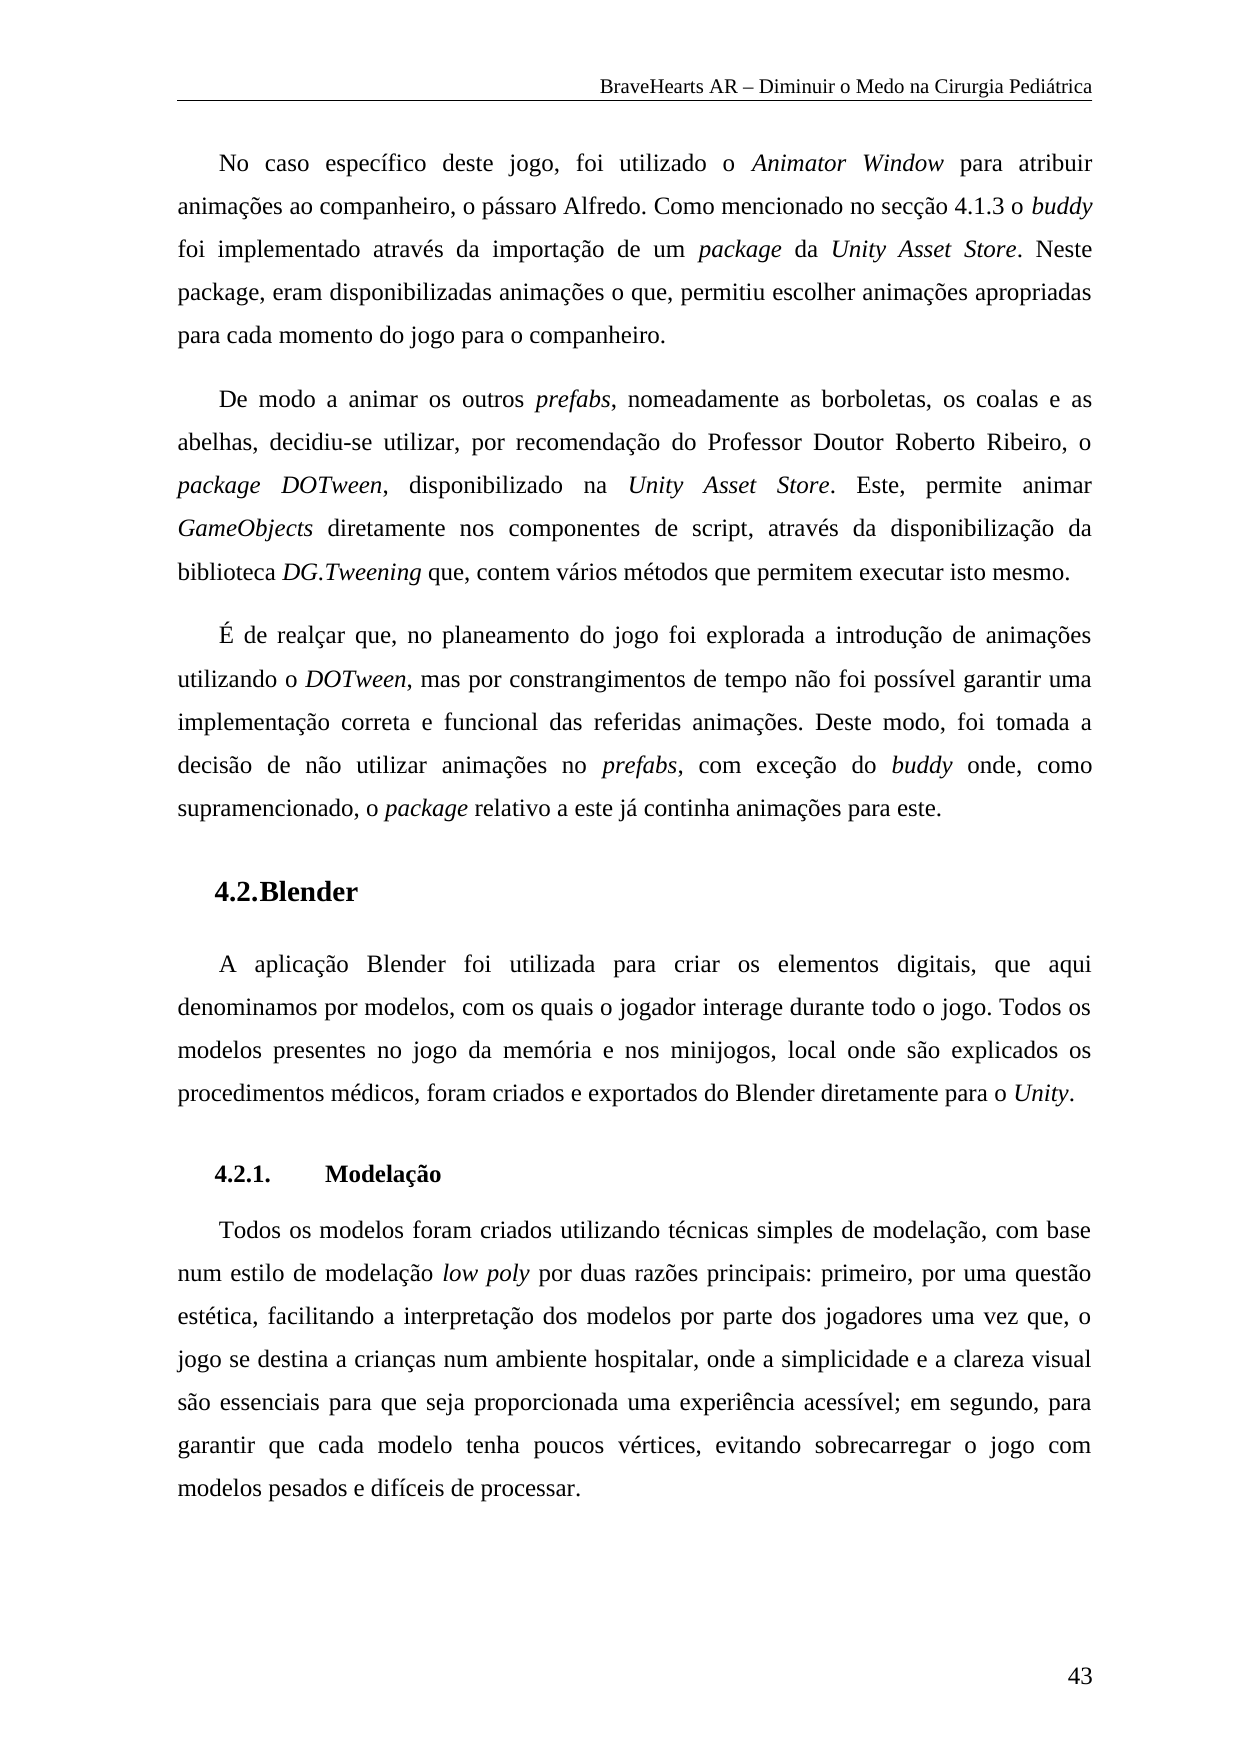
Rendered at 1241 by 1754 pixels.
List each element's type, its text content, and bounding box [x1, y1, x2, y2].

subtitle Blender [214, 874, 1092, 907]
subtitle Modelação [214, 1159, 1092, 1188]
text A aplicação Blender foi utilizada para criar os elementos digitais, que aqui denominamos por modelos, com os quais o jogador interage durante todo o jogo. Todos os modelos presentes no jogo da memória e nos minijogos, local onde são explicados os procedimentos médicos, foram criados e exportados do Blender diretamente para o Unity. [177, 949, 1092, 1107]
text No caso específico deste jogo, foi utilizado o Animator Window para atribuir animações ao companheiro, o pássaro Alfredo. Como mencionado no secção 4.1.3 o buddy foi implementado através da importação de um package da Unity Asset Store. Neste package, eram disponibilizadas animações o que, permitiu escolher animações apropriadas para cada momento do jogo para o companheiro. [177, 148, 1092, 349]
text De modo a animar os outros prefabs, nomeadamente as borboletas, os coalas e as abelhas, decidiu-se utilizar, por recomendação do Professor Doutor Roberto Ribeiro, o package DOTween, disponibilizado na Unity Asset Store. Este, permite animar GameObjects diretamente nos componentes de script, através da disponibilização da biblioteca DG.Tweening que, contem vários métodos que permitem executar isto mesmo. [177, 384, 1092, 585]
text É de realçar que, no planeamento do jogo foi explorada a introdução de animações utilizando o DOTween, mas por constrangimentos de tempo não foi possível garantir uma implementação correta e funcional das referidas animações. Deste modo, foi tomada a decisão de não utilizar animações no prefabs, com exceção do buddy onde, como supramencionado, o package relativo a este já continha animações para este. [177, 621, 1092, 822]
text Todos os modelos foram criados utilizando técnicas simples de modelação, com base num estilo de modelação low poly por duas razões principais: primeiro, por uma questão estética, facilitando a interpretação dos modelos por parte dos jogadores uma vez que, o jogo se destina a crianças num ambiente hospitalar, onde a simplicidade e a clareza visual são essenciais para que seja proporcionada uma experiência acessível; em segundo, para garantir que cada modelo tenha poucos vértices, evitando sobrecarregar o jogo com modelos pesados e difíceis de processar. [177, 1215, 1092, 1502]
